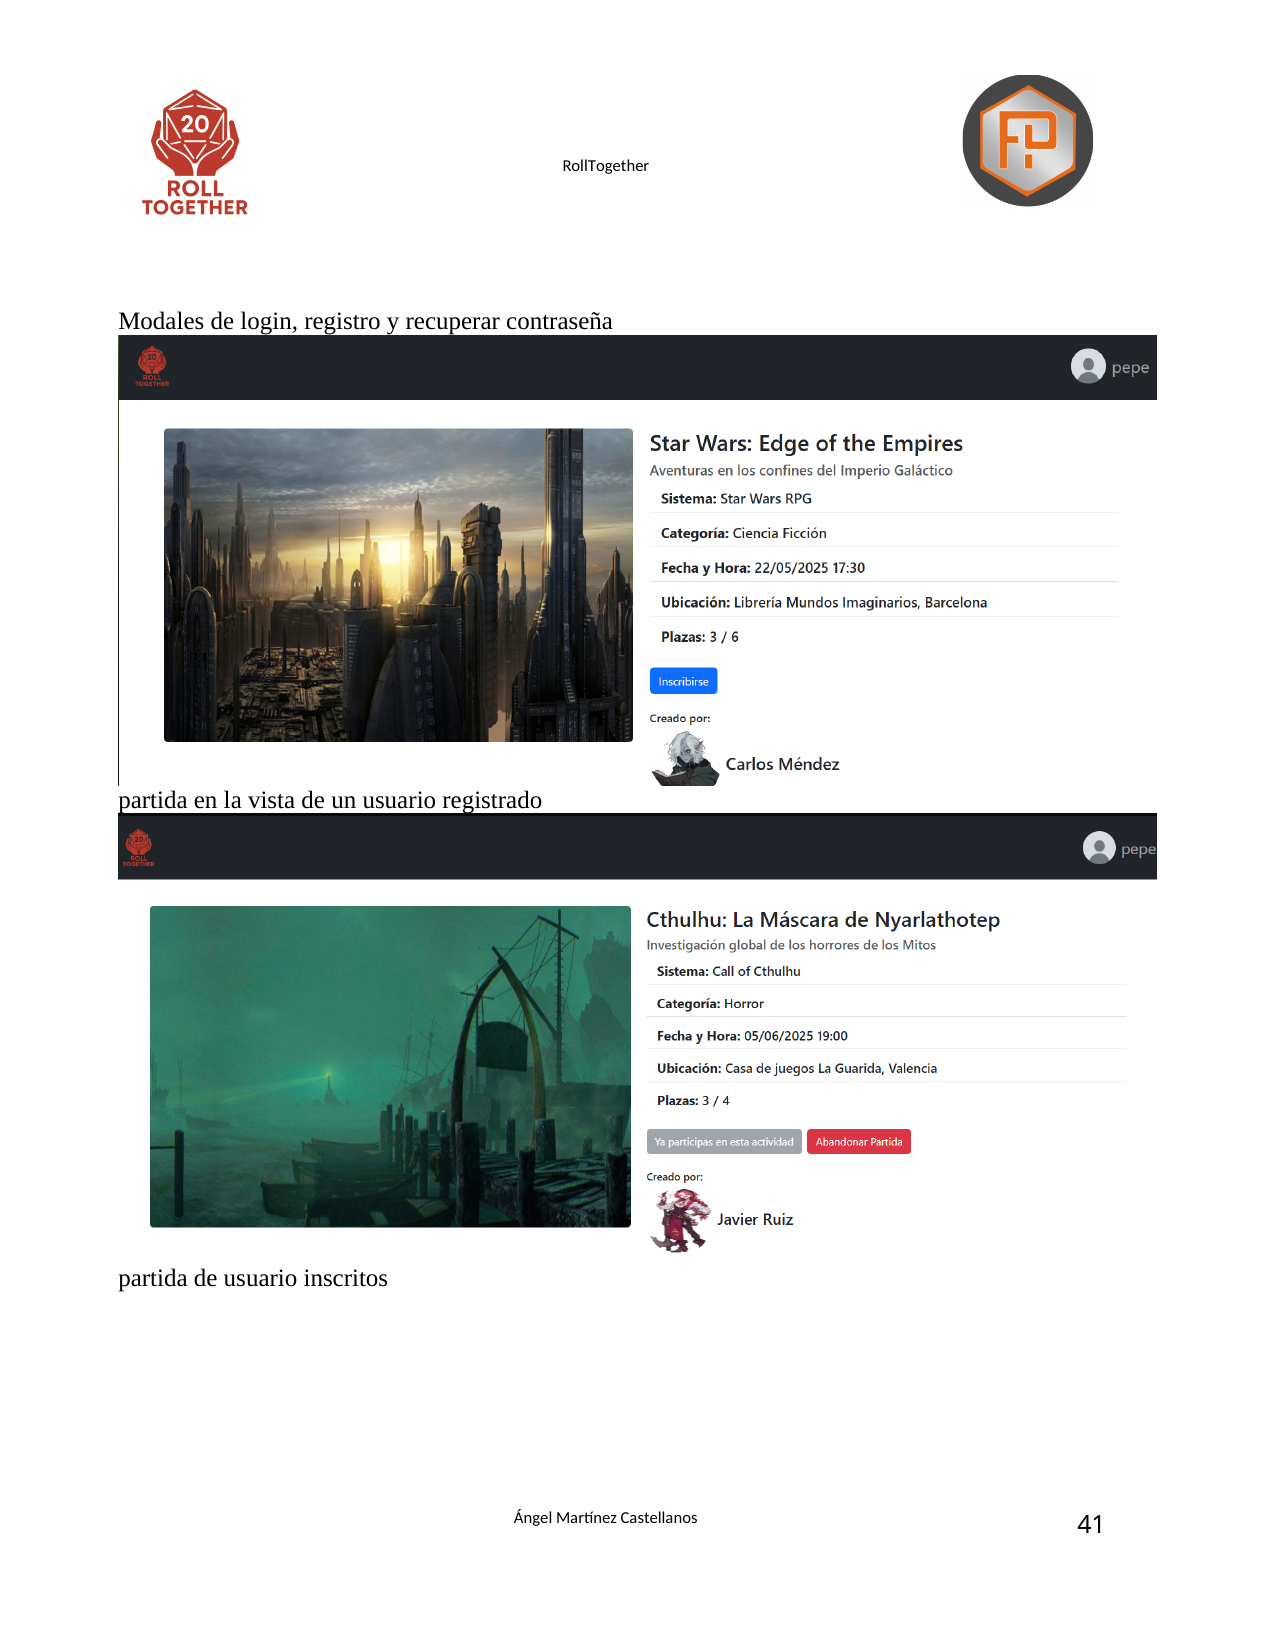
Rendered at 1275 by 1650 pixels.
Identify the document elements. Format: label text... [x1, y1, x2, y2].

picture [118, 813, 1157, 1264]
picture [118, 75, 273, 230]
picture [118, 335, 1157, 786]
picture [962, 75, 1094, 207]
text Modales de login, registro y recuperar contraseña partida en la vista de un usuario registrado [118, 306, 1157, 335]
text Modales de login, registro y recuperar contraseña partida en la vista de un usuario registrado [118, 786, 1157, 813]
text partida de usuario inscritos perfil usuario ajeno [118, 1264, 1157, 1292]
